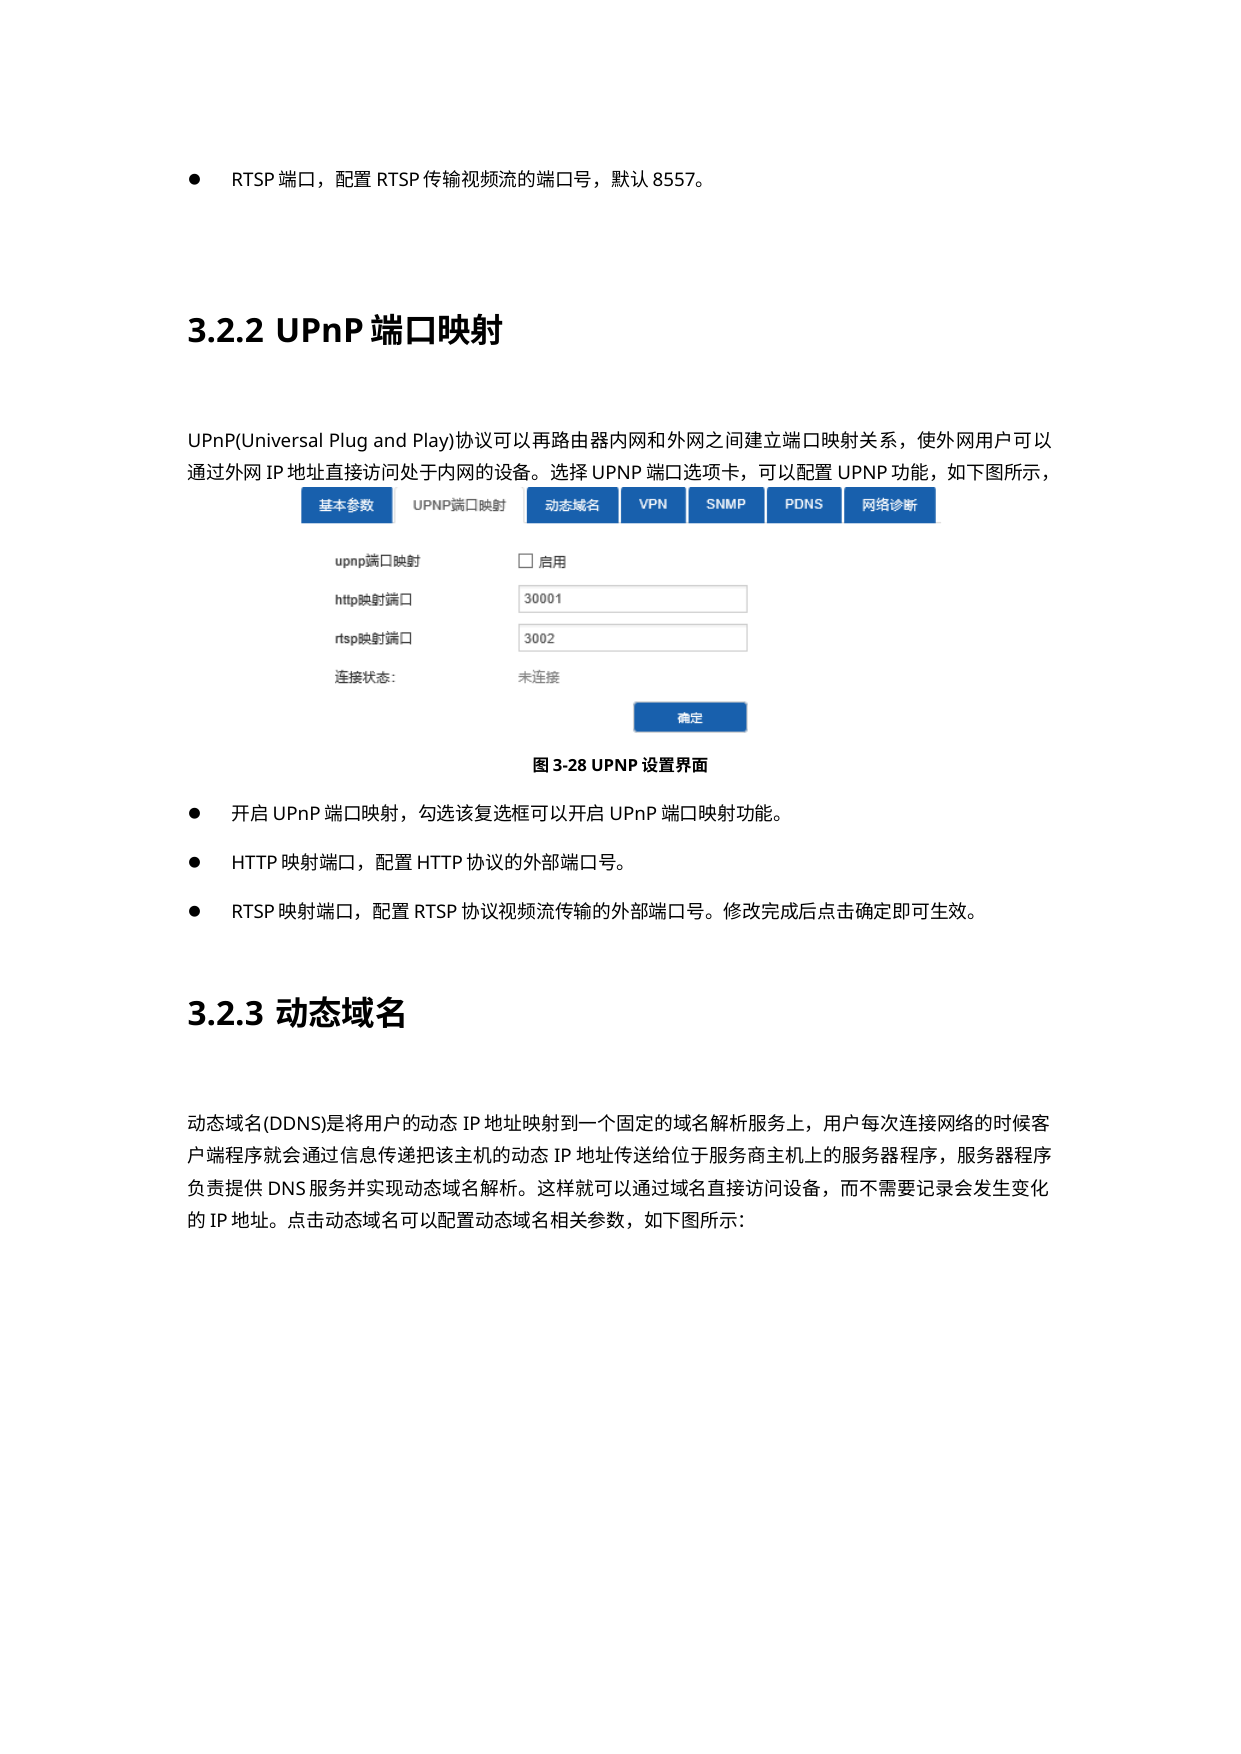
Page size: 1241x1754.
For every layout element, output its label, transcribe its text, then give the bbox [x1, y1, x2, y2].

picture [299, 487, 942, 739]
list RTSP端口，配置RTSP传输视频流的端口号，默认8557。 [187, 162, 1053, 194]
subtitle 动态域名 [187, 978, 1053, 1043]
subtitle UPnP端口映射 [187, 295, 1053, 360]
text 动态域名(DDNS)是将用户的动态IP地址映射到一个固定的域名解析服务上，用户每次连接网络的时候客户端程序就会通过信息传递把该主机的动态IP地址传送给位于服务商主机上的服务器程序，服务器程序负责提供DNS服务并实现动态域名解析。这样就可以通过域名直接访问设备，而不需要记录会发生变化的IP地址。点击动态域名可以配置动态域名相关参数，如下图所示： [187, 1106, 1053, 1236]
text UPnP(Universal Plug and Play)协议可以再路由器内网和外网之间建立端口映射关系，使外网用户可以通过外网IP地址直接访问处于内网的设备。选择UPNP端口选项卡，可以配置UPNP功能，如下图所示， [187, 423, 1053, 488]
list RTSP映射端口，配置RTSP协议视频流传输的外部端口号。修改完成后点击确定即可生效。 [187, 894, 1053, 926]
list HTTP映射端口，配置HTTP协议的外部端口号。 [187, 845, 1053, 878]
list 开启UPnP端口映射，勾选该复选框可以开启UPnP端口映射功能。 [187, 796, 1053, 829]
